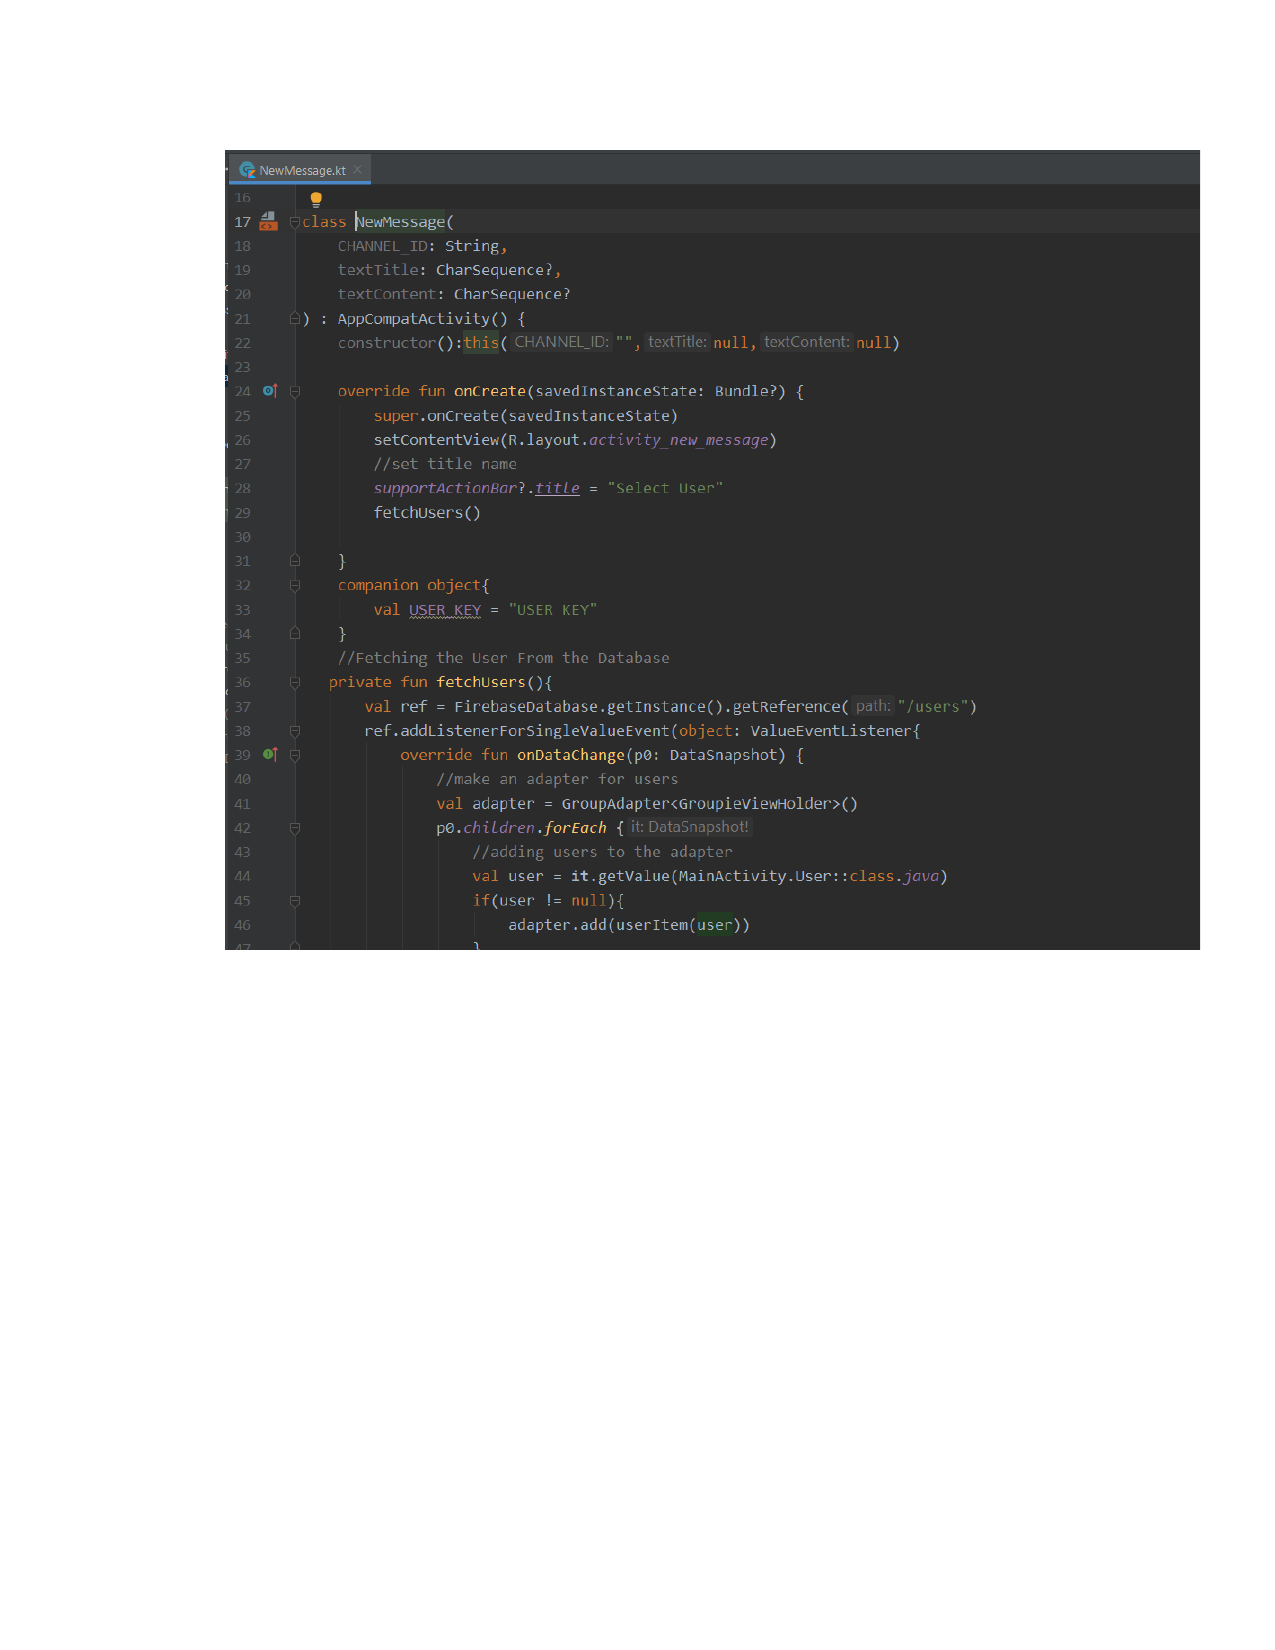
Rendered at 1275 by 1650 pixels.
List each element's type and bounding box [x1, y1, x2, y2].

picture [225, 150, 1200, 950]
